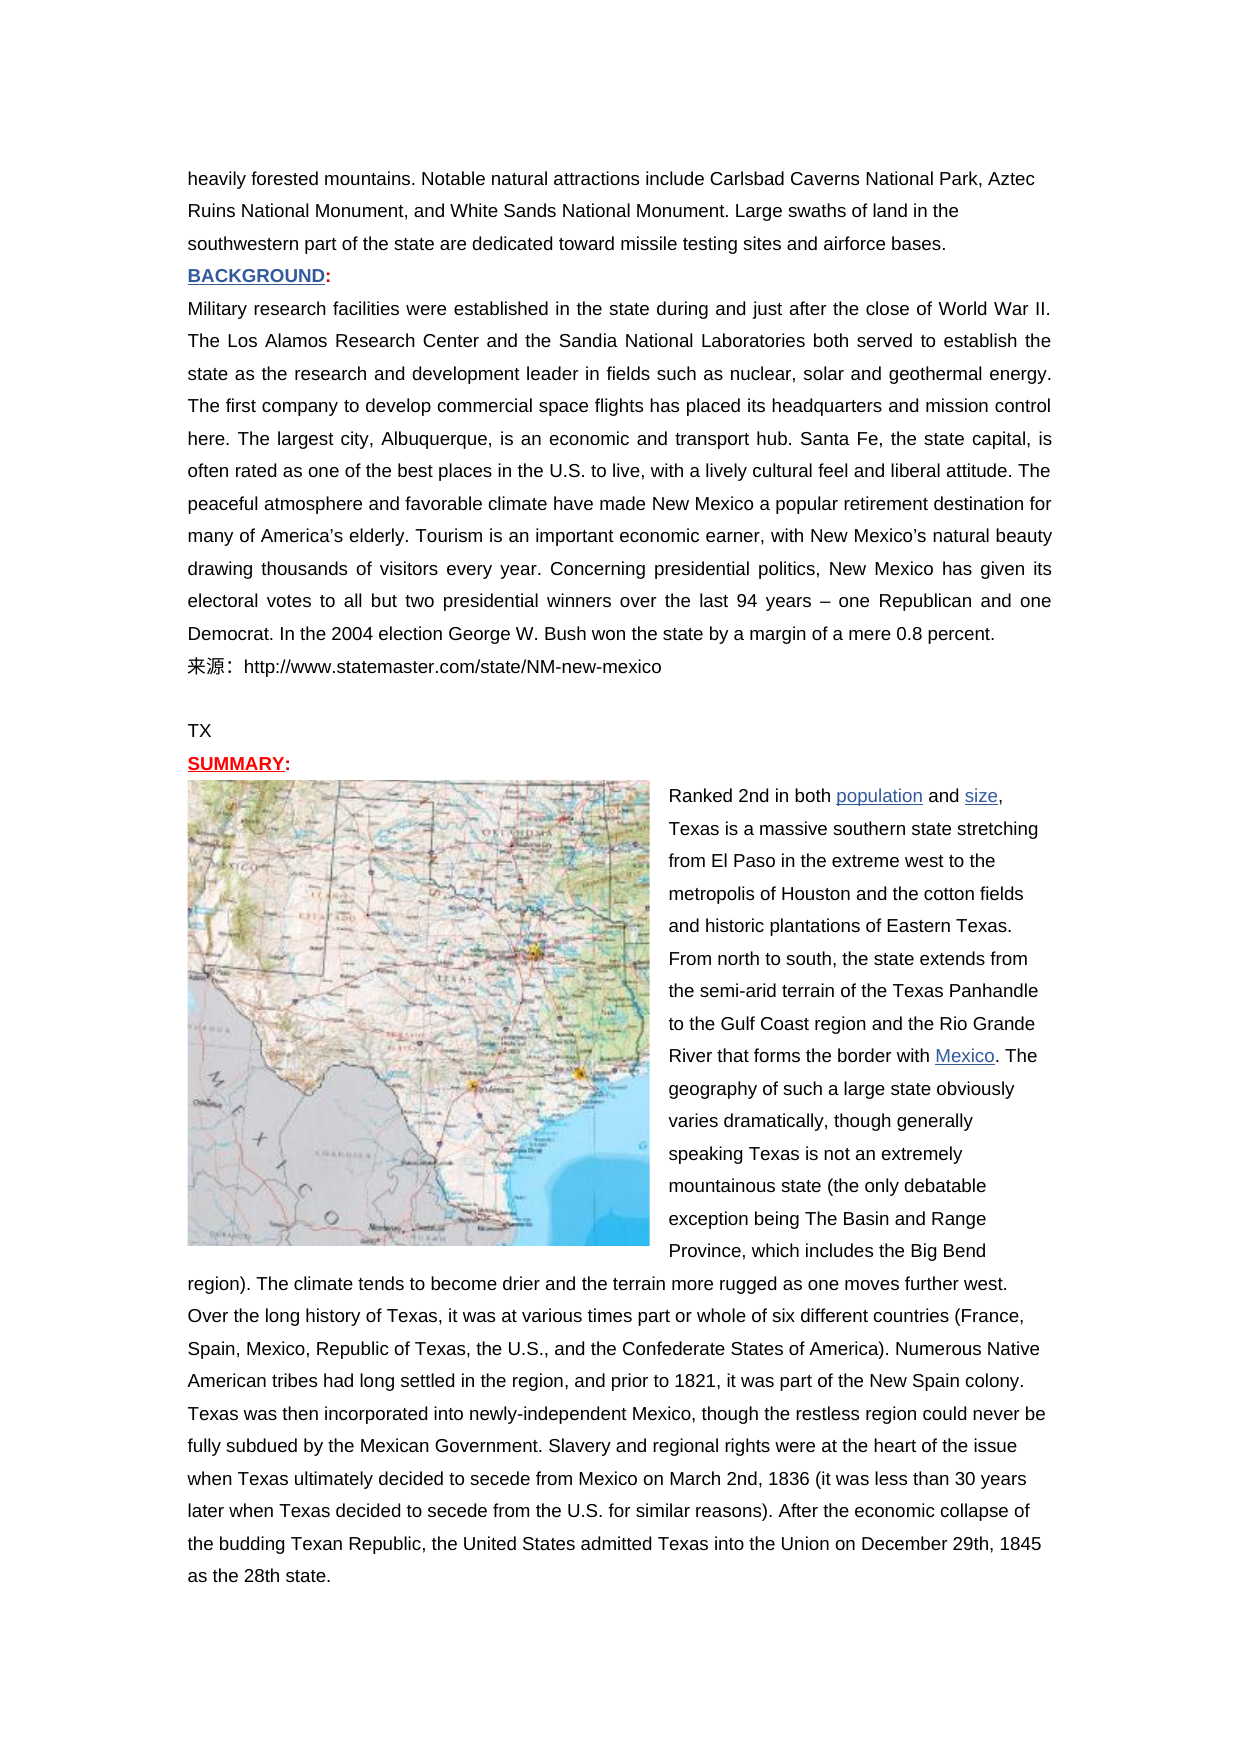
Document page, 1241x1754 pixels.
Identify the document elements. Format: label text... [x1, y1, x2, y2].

text Military research facilities were established in the state during and just after the close of World War II. The Los Alamos Research Center and the Sandia National Laboratories both served to establish the state as the research and development leader in fields such as nuclear, solar and geothermal energy. The first company to develop commercial space flights has placed its headquarters and mission control here. The largest city, Albuquerque, is an economic and transport hub. Santa Fe, the state capital, is often rated as one of the best places in the U.S. to live, with a lively cultural feel and liberal attitude. The peaceful atmosphere and favorable climate have made New Mexico a popular retirement destination for many of America’s elderly. Tourism is an important economic earner, with New Mexico’s natural beauty drawing thousands of visitors every year. Concerning presidential politics, New Mexico has given its electoral votes to all but two presidential winners over the last 94 years – one Republican and one Democrat. In the 2004 election George W. Bush won the state by a margin of a mere 0.8 percent. [187, 292, 1053, 649]
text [187, 162, 1053, 259]
text SUMMARY: [187, 747, 1053, 779]
picture [187, 780, 650, 1246]
text 来源：http://www.statemaster.com/state/NM-new-mexico [187, 649, 1053, 682]
text TX [187, 714, 1053, 747]
text BACKGROUND: [187, 259, 1053, 292]
